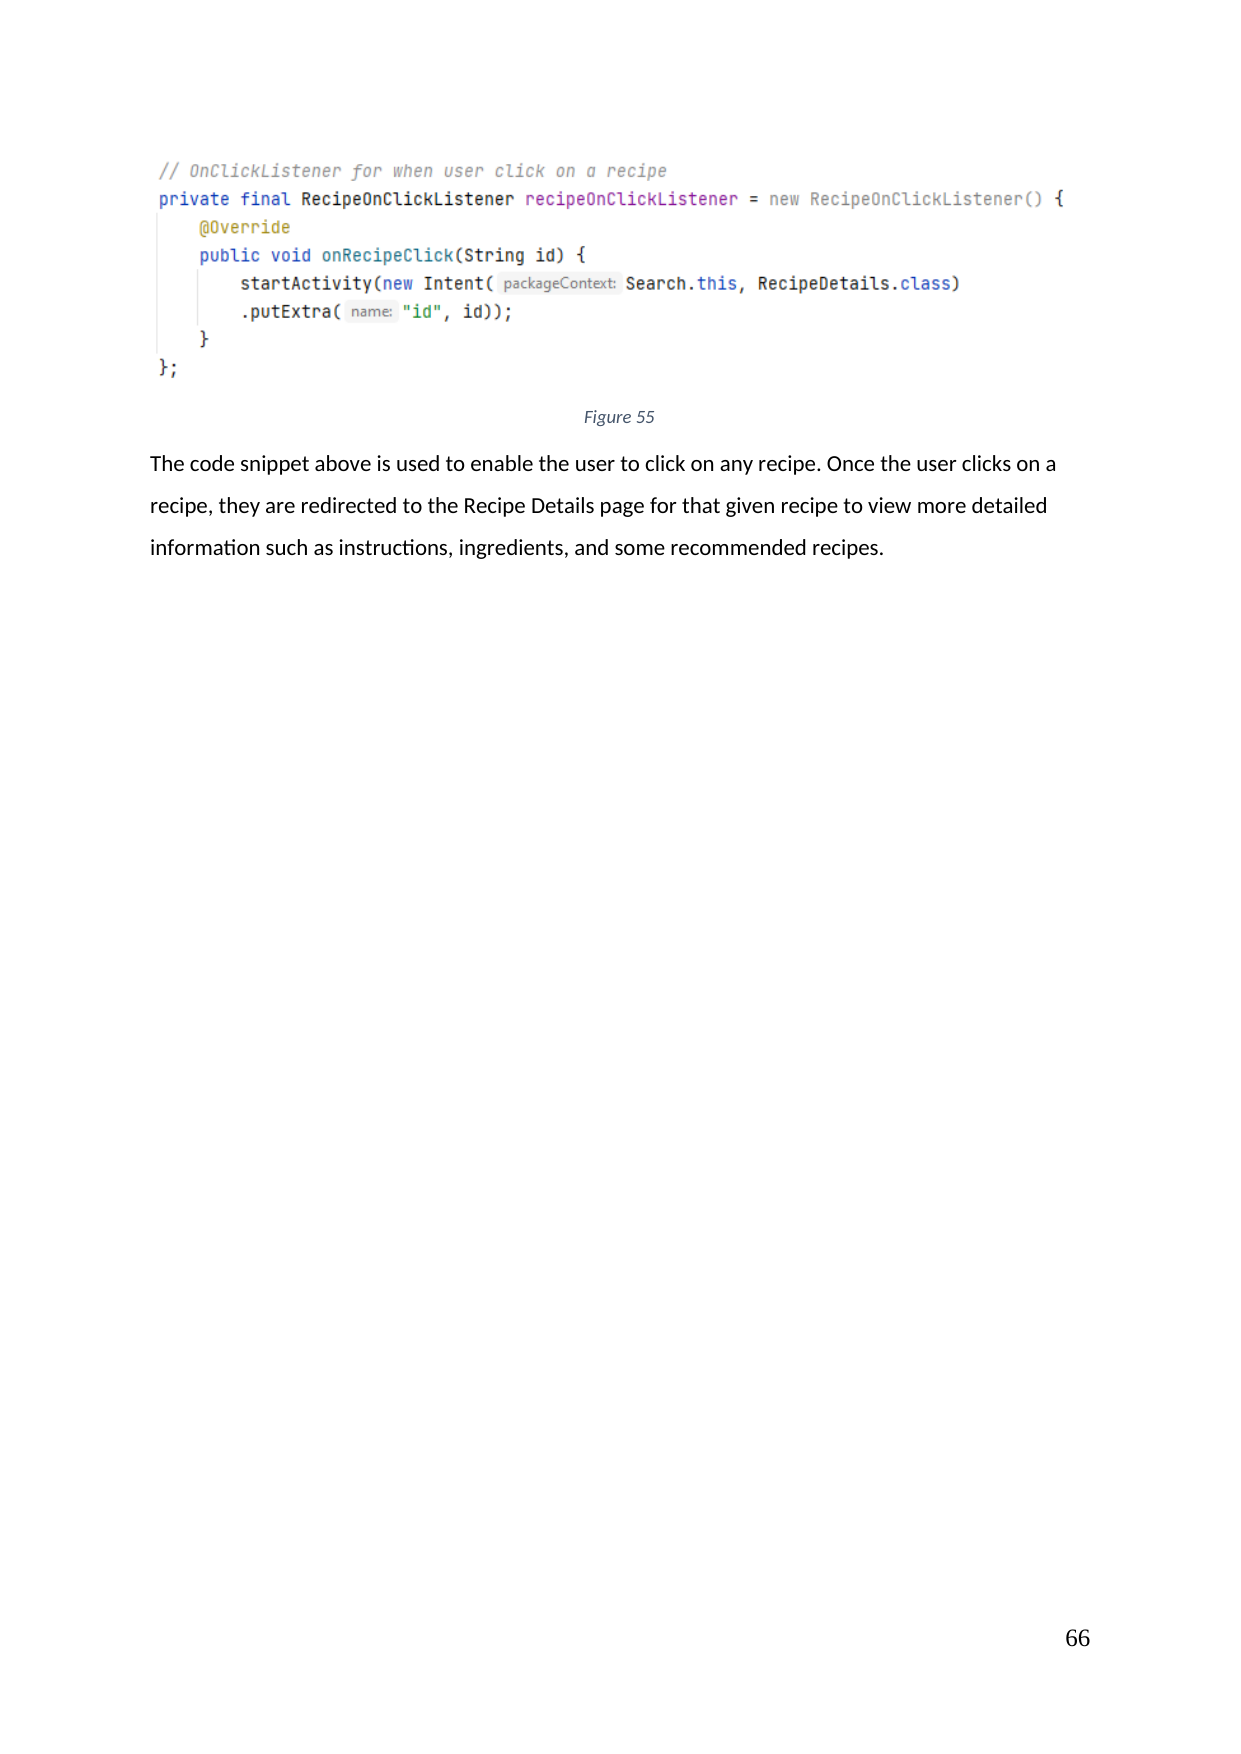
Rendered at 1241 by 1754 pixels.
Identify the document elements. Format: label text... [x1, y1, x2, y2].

text The code snippet above is used to enable the user to click on any recipe. Once the user clicks on a recipe, they are redirected to the Recipe Details page for that given recipe to view more detailed information such as instructions, ingredients, and some recommended recipes. [150, 449, 1090, 561]
picture [150, 150, 1091, 387]
